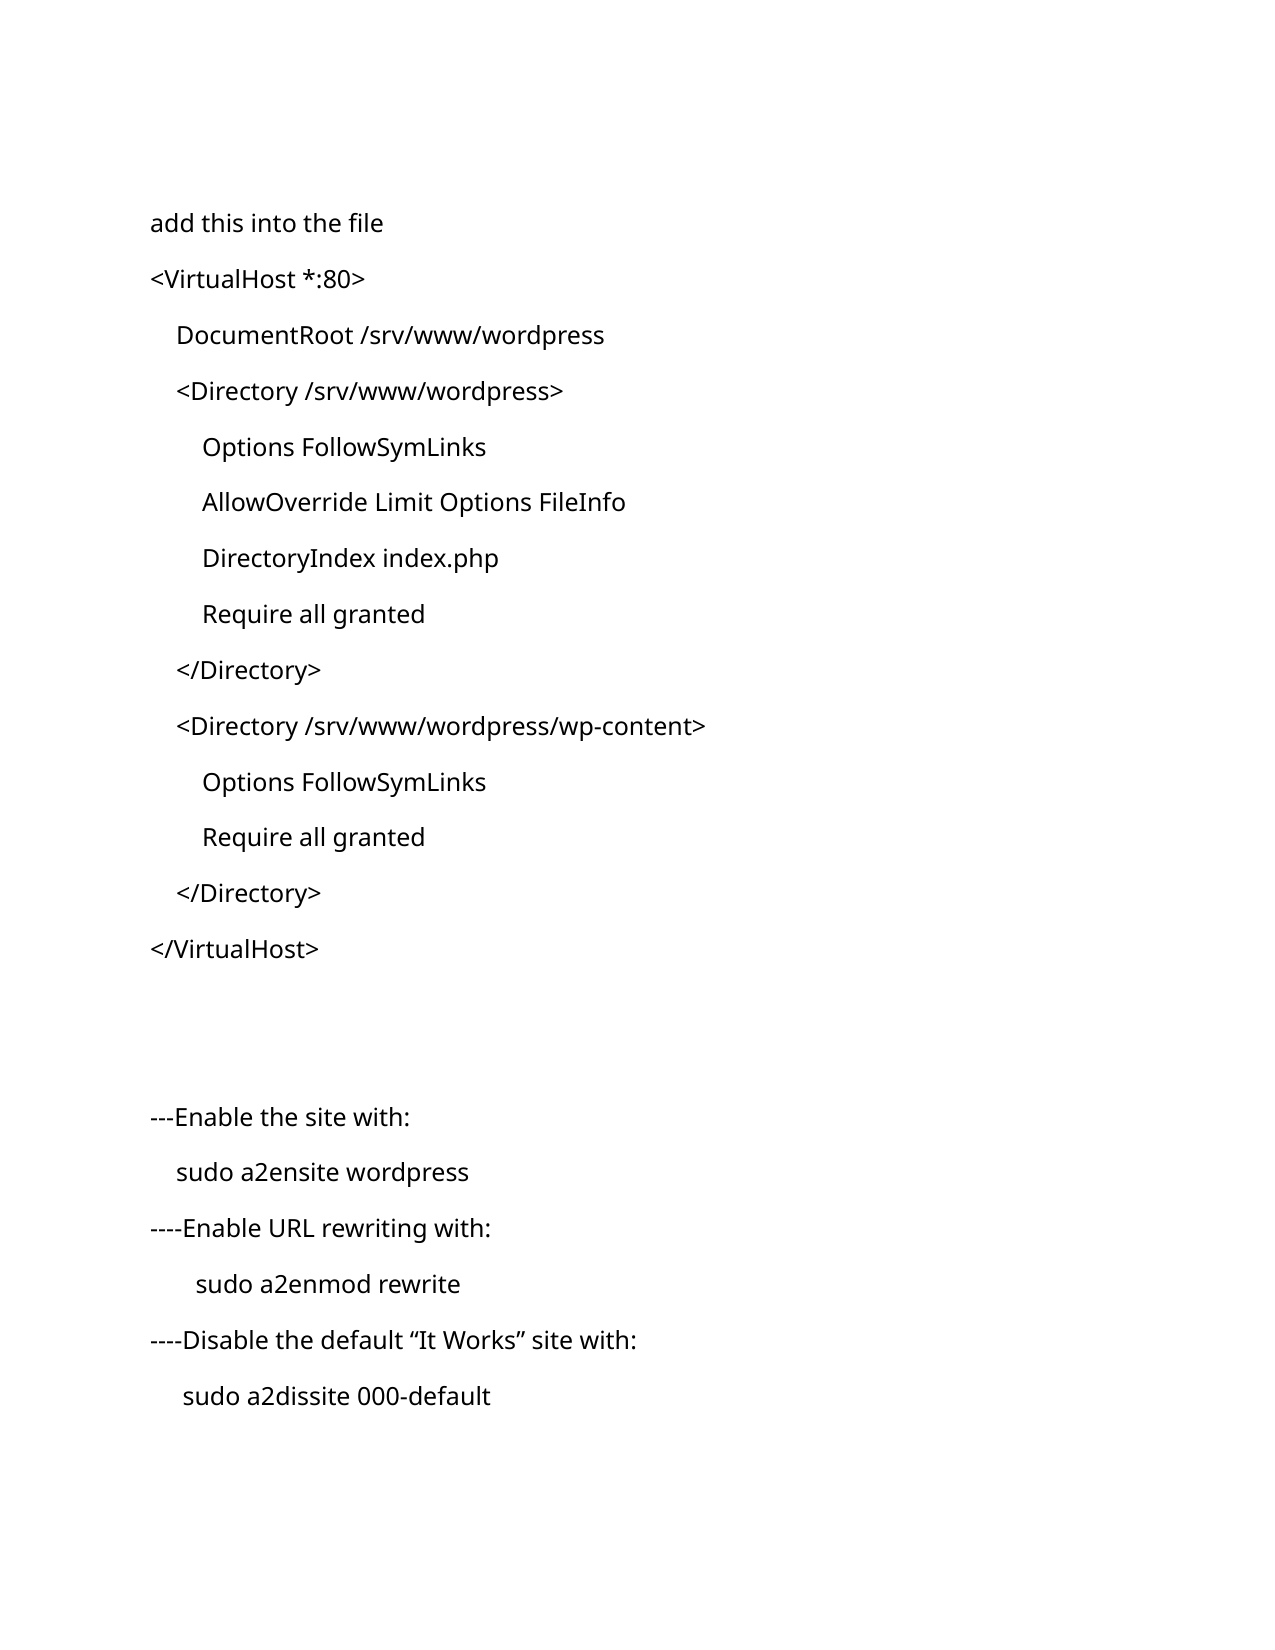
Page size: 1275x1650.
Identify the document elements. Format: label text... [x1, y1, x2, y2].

text Options FollowSymLinks [150, 429, 1125, 463]
text DirectoryIndex index.php [150, 541, 1125, 575]
text sudo a2enmod rewrite [150, 1267, 1125, 1301]
text Require all granted [150, 597, 1125, 631]
text ----Disable the default “It Works” site with: [150, 1322, 1125, 1357]
text ---Enable the site with: [150, 1099, 1125, 1133]
text AllowOverride Limit Options FileInfo [150, 485, 1125, 519]
text ----Enable URL rewriting with: [150, 1211, 1125, 1245]
text </Directory> [150, 876, 1125, 910]
text sudo a2ensite wordpress [150, 1155, 1125, 1189]
text add this into the file [150, 206, 1125, 240]
text <VirtualHost *:80> [150, 262, 1125, 296]
text <Directory /srv/www/wordpress/wp-content> [150, 708, 1125, 742]
text <Directory /srv/www/wordpress> [150, 373, 1125, 407]
text DocumentRoot /srv/www/wordpress [150, 317, 1125, 352]
text Options FollowSymLinks [150, 764, 1125, 798]
text sudo a2dissite 000-default [150, 1378, 1125, 1412]
text </VirtualHost> [150, 932, 1125, 966]
text </Directory> [150, 652, 1125, 687]
text Require all granted [150, 820, 1125, 854]
